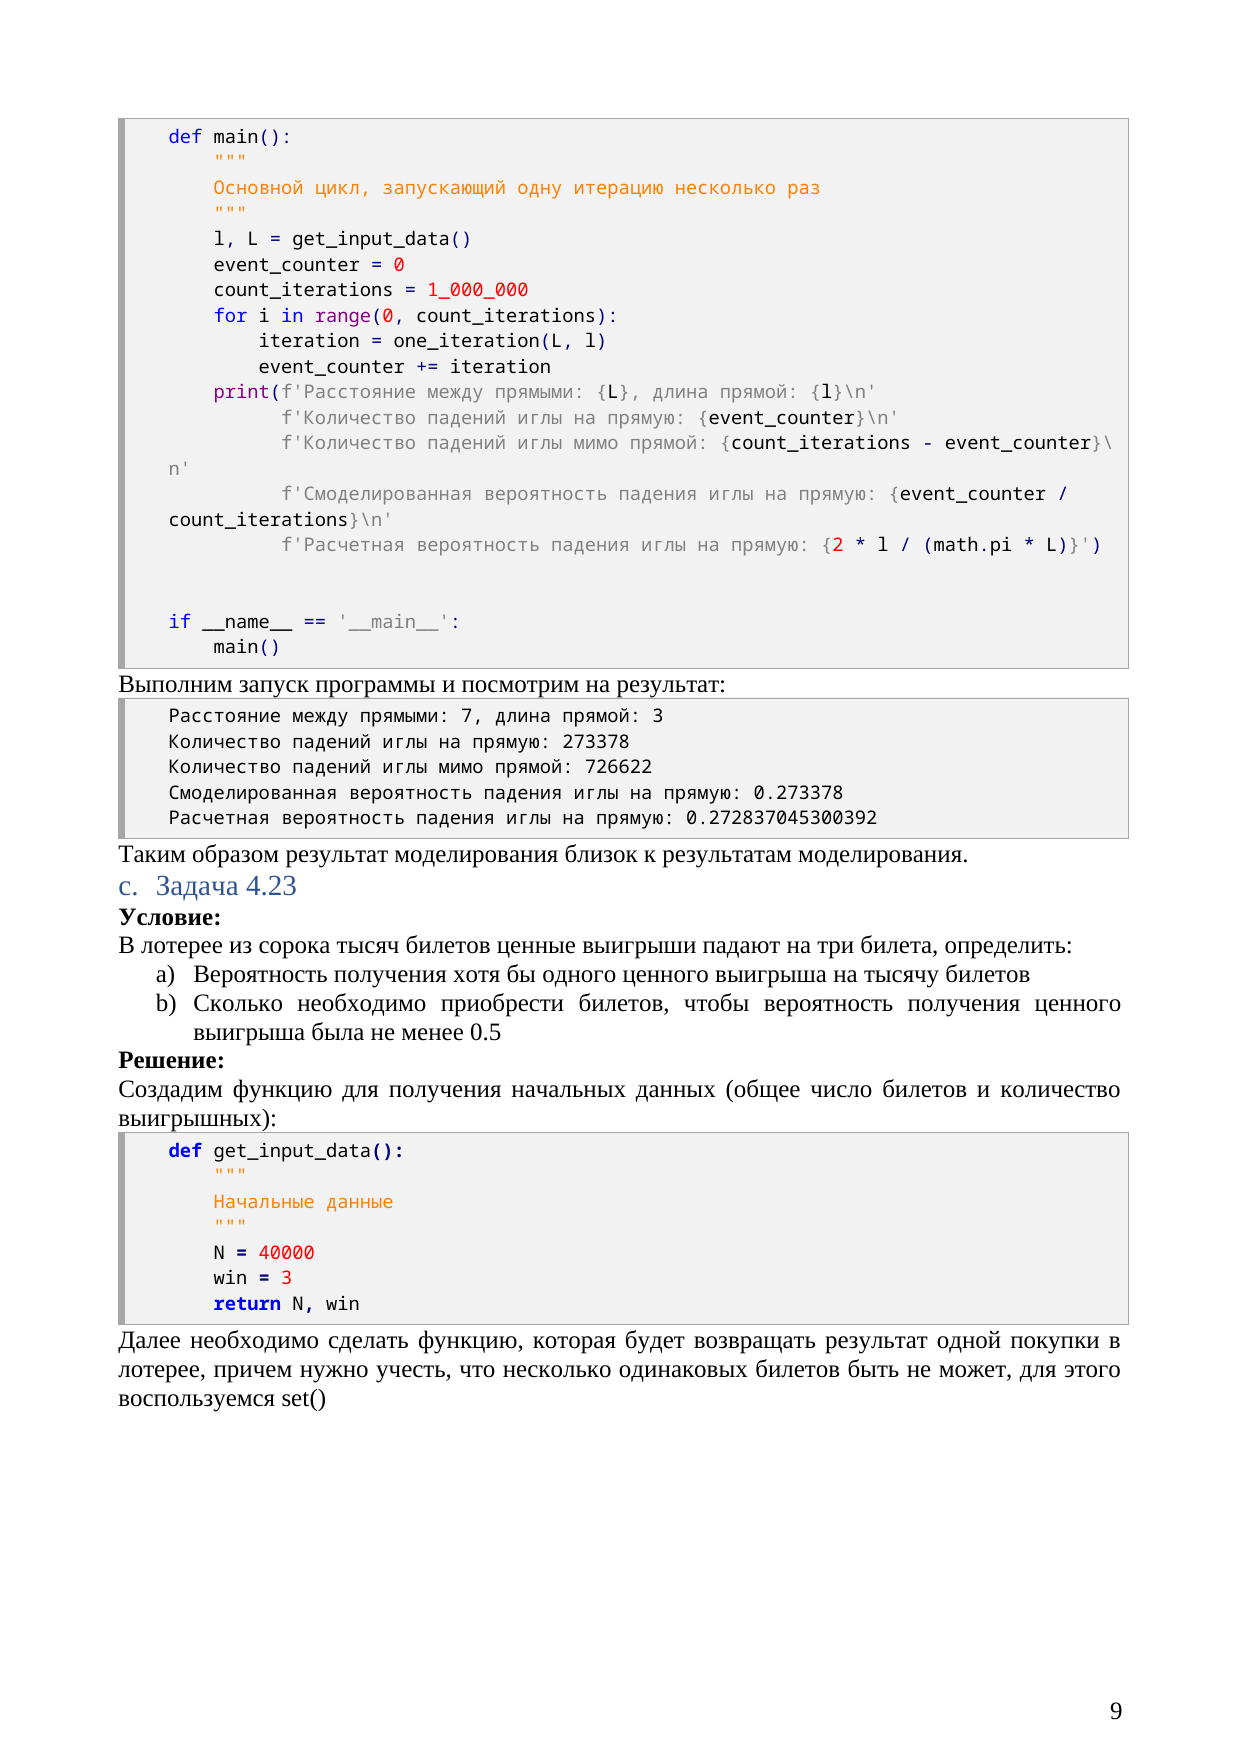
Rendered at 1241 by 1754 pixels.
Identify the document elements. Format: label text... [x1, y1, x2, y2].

list N = 40000 [125, 1234, 1128, 1259]
list Расстояние между прямыми: 7, длина прямой: 3 [125, 699, 1128, 723]
text Создадим функцию для получения начальных данных (общее число билетов и количество выигрышных): [118, 1074, 1122, 1132]
list Количество падений иглы мимо прямой: 726622 [125, 748, 1128, 774]
list Начальные данные [125, 1183, 1128, 1208]
text Условие: [118, 902, 1122, 931]
text Таким образом результат моделирования близок к результатам моделирования. [118, 839, 1122, 868]
list f'Количество падений иглы мимо прямой: {count_iterations - event_counter}\n' [125, 424, 1128, 475]
list return N, win [125, 1285, 1128, 1324]
list print(f'Расстояние между прямыми: {L}, длина прямой: {l}\n' [125, 373, 1128, 399]
list main() [125, 628, 1128, 668]
list Вероятность получения хотя бы одного ценного выигрыша на тысячу билетов [156, 959, 1122, 988]
list def get_input_data(): [125, 1133, 1128, 1157]
list """ [125, 1208, 1128, 1234]
list if __name__ == '__main__': [125, 603, 1128, 628]
list event_counter += iteration [125, 348, 1128, 373]
list Смоделированная вероятность падения иглы на прямую: 0.273378 [125, 774, 1128, 799]
list Основной цикл, запускающий одну итерацию несколько раз [125, 169, 1128, 195]
list f'Количество падений иглы на прямую: {event_counter}\n' [125, 399, 1128, 424]
list def main(): [125, 119, 1128, 144]
text Далее необходимо сделать функцию, которая будет возвращать результат одной покупки в лотерее, причем нужно учесть, что несколько одинаковых билетов быть не может, для этого воспользуемся set() [118, 1325, 1122, 1411]
list """ [125, 144, 1128, 169]
list iteration = one_iteration(L, l) [125, 322, 1128, 348]
list event_counter = 0 [125, 246, 1128, 271]
text Выполним запуск программы и посмотрим на результат: [118, 669, 1122, 697]
text В лотерее из сорока тысяч билетов ценные выигрыши падают на три билета, определить: [118, 931, 1122, 959]
list Расчетная вероятность падения иглы на прямую: 0.272837045300392 [125, 799, 1128, 838]
list Количество падений иглы на прямую: 273378 [125, 723, 1128, 748]
list win = 3 [125, 1259, 1128, 1285]
list """ [125, 195, 1128, 220]
list Сколько необходимо приобрести билетов, чтобы вероятность получения ценного выигрыша была не менее 0.5 [156, 988, 1122, 1046]
text Решение: [118, 1046, 1122, 1074]
list f'Расчетная вероятность падения иглы на прямую: {2 * l / (math.pi * L)}') [125, 526, 1128, 552]
subtitle Задача 4.23 [118, 868, 1122, 902]
list for i in range(0, count_iterations): [125, 297, 1128, 322]
list count_iterations = 1_000_000 [125, 271, 1128, 297]
list f'Смоделированная вероятность падения иглы на прямую: {event_counter / count_iterations}\n' [125, 475, 1128, 526]
list l, L = get_input_data() [125, 220, 1128, 246]
list """ [125, 1157, 1128, 1183]
